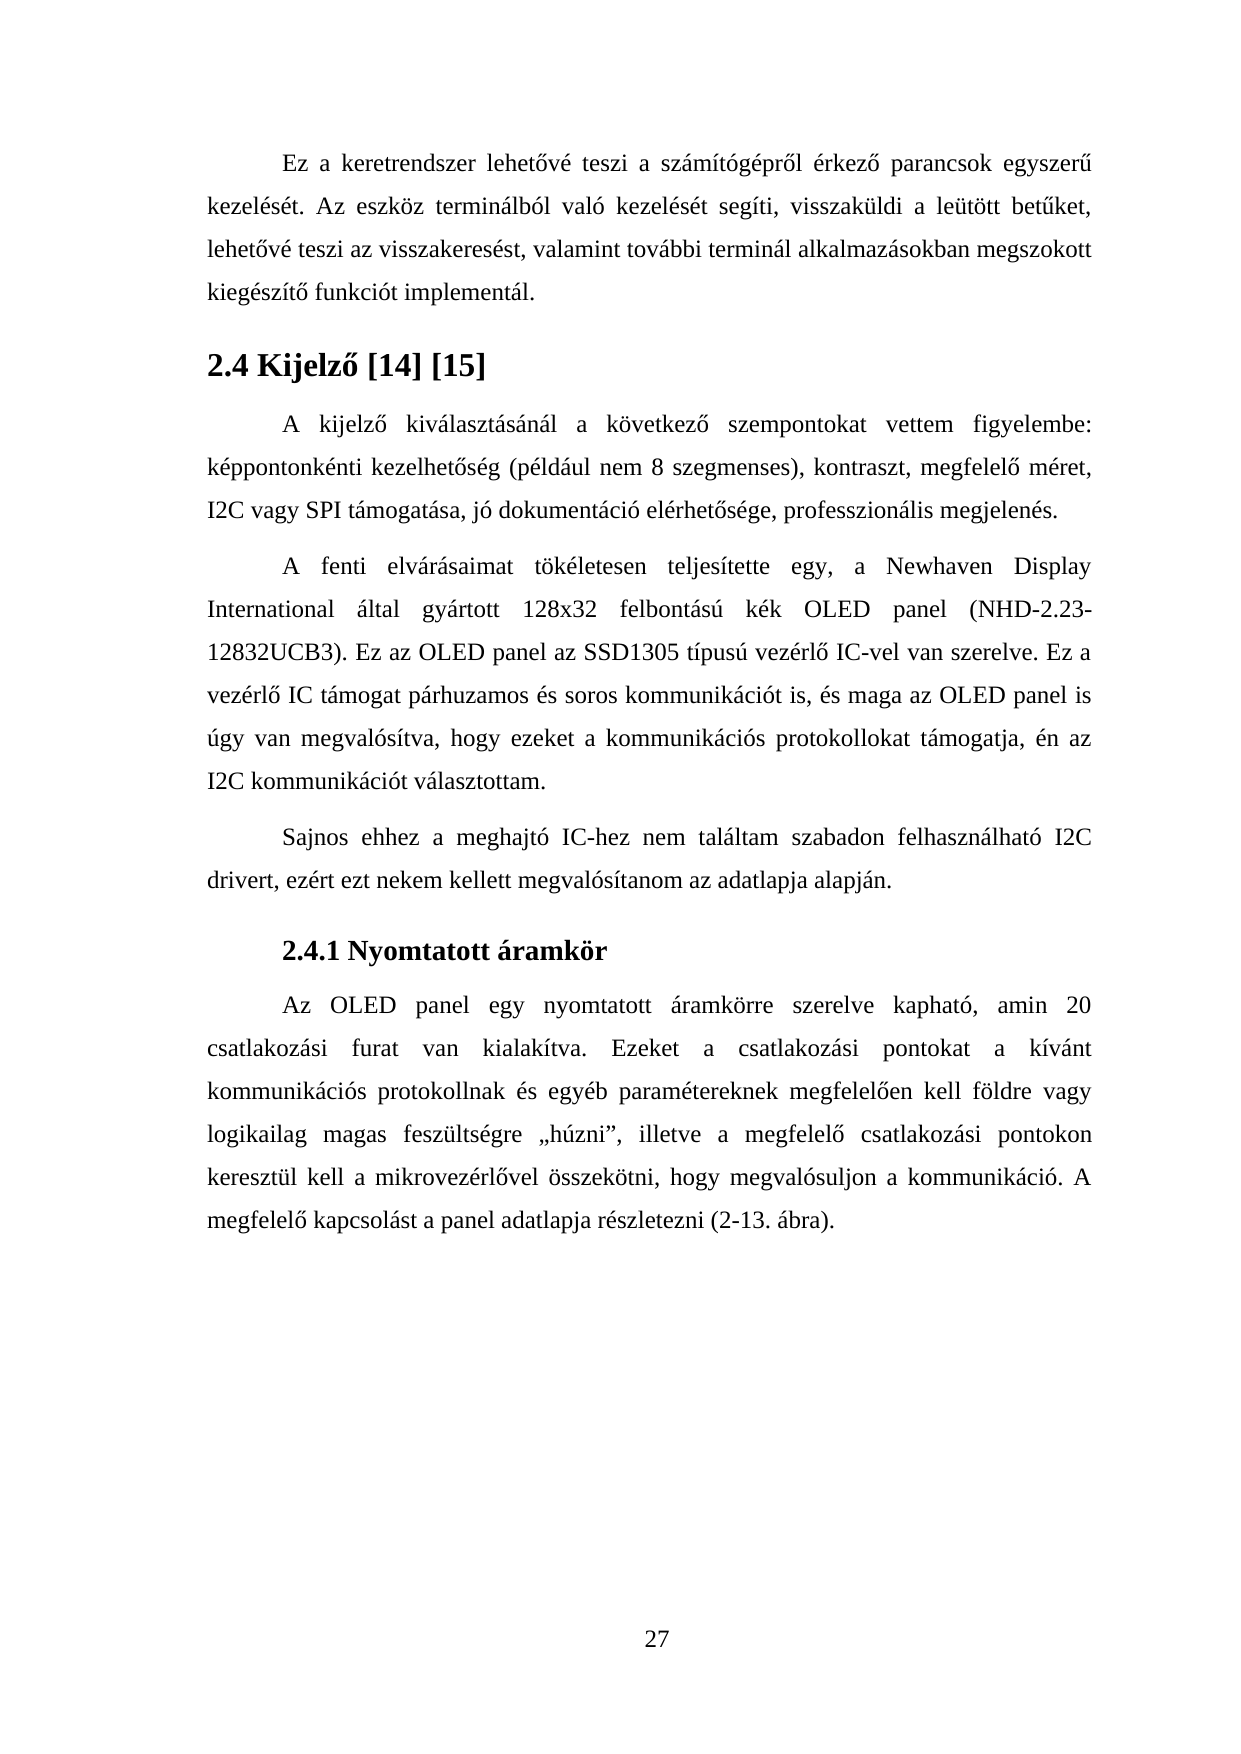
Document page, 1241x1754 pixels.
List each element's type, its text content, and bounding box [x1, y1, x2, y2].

text A fenti elvárásaimat tökéletesen teljesítette egy, a Newhaven Display International által gyártott 128x32 felbontású kék OLED panel (NHD-2.23-12832UCB3). Ez az OLED panel az SSD1305 típusú vezérlő IC-vel van szerelve. Ez a vezérlő IC támogat párhuzamos és soros kommunikációt is, és maga az OLED panel is úgy van megvalósítva, hogy ezeket a kommunikációs protokollokat támogatja, én az I2C kommunikációt választottam. [207, 551, 1092, 795]
text Ez a keretrendszer lehetővé teszi a számítógépről érkező parancsok egyszerű kezelését. Az eszköz terminálból való kezelését segíti, visszaküldi a leütött betűket, lehetővé teszi az visszakeresést, valamint további terminál alkalmazásokban megszokott kiegészítő funkciót implementál. [207, 148, 1092, 306]
subtitle Nyomtatott áramkör [207, 933, 1092, 967]
text Sajnos ehhez a meghajtó IC-hez nem találtam szabadon felhasználható I2C drivert, ezért ezt nekem kellett megvalósítanom az adatlapja alapján. [207, 822, 1092, 894]
text A kijelző kiválasztásánál a következő szempontokat vettem figyelembe: képpontonkénti kezelhetőség (például nem 8 szegmenses), kontraszt, megfelelő méret, I2C vagy SPI támogatása, jó dokumentáció elérhetősége, professzionális megjelenés. [207, 409, 1092, 524]
subtitle Kijelző [207, 345, 1092, 383]
